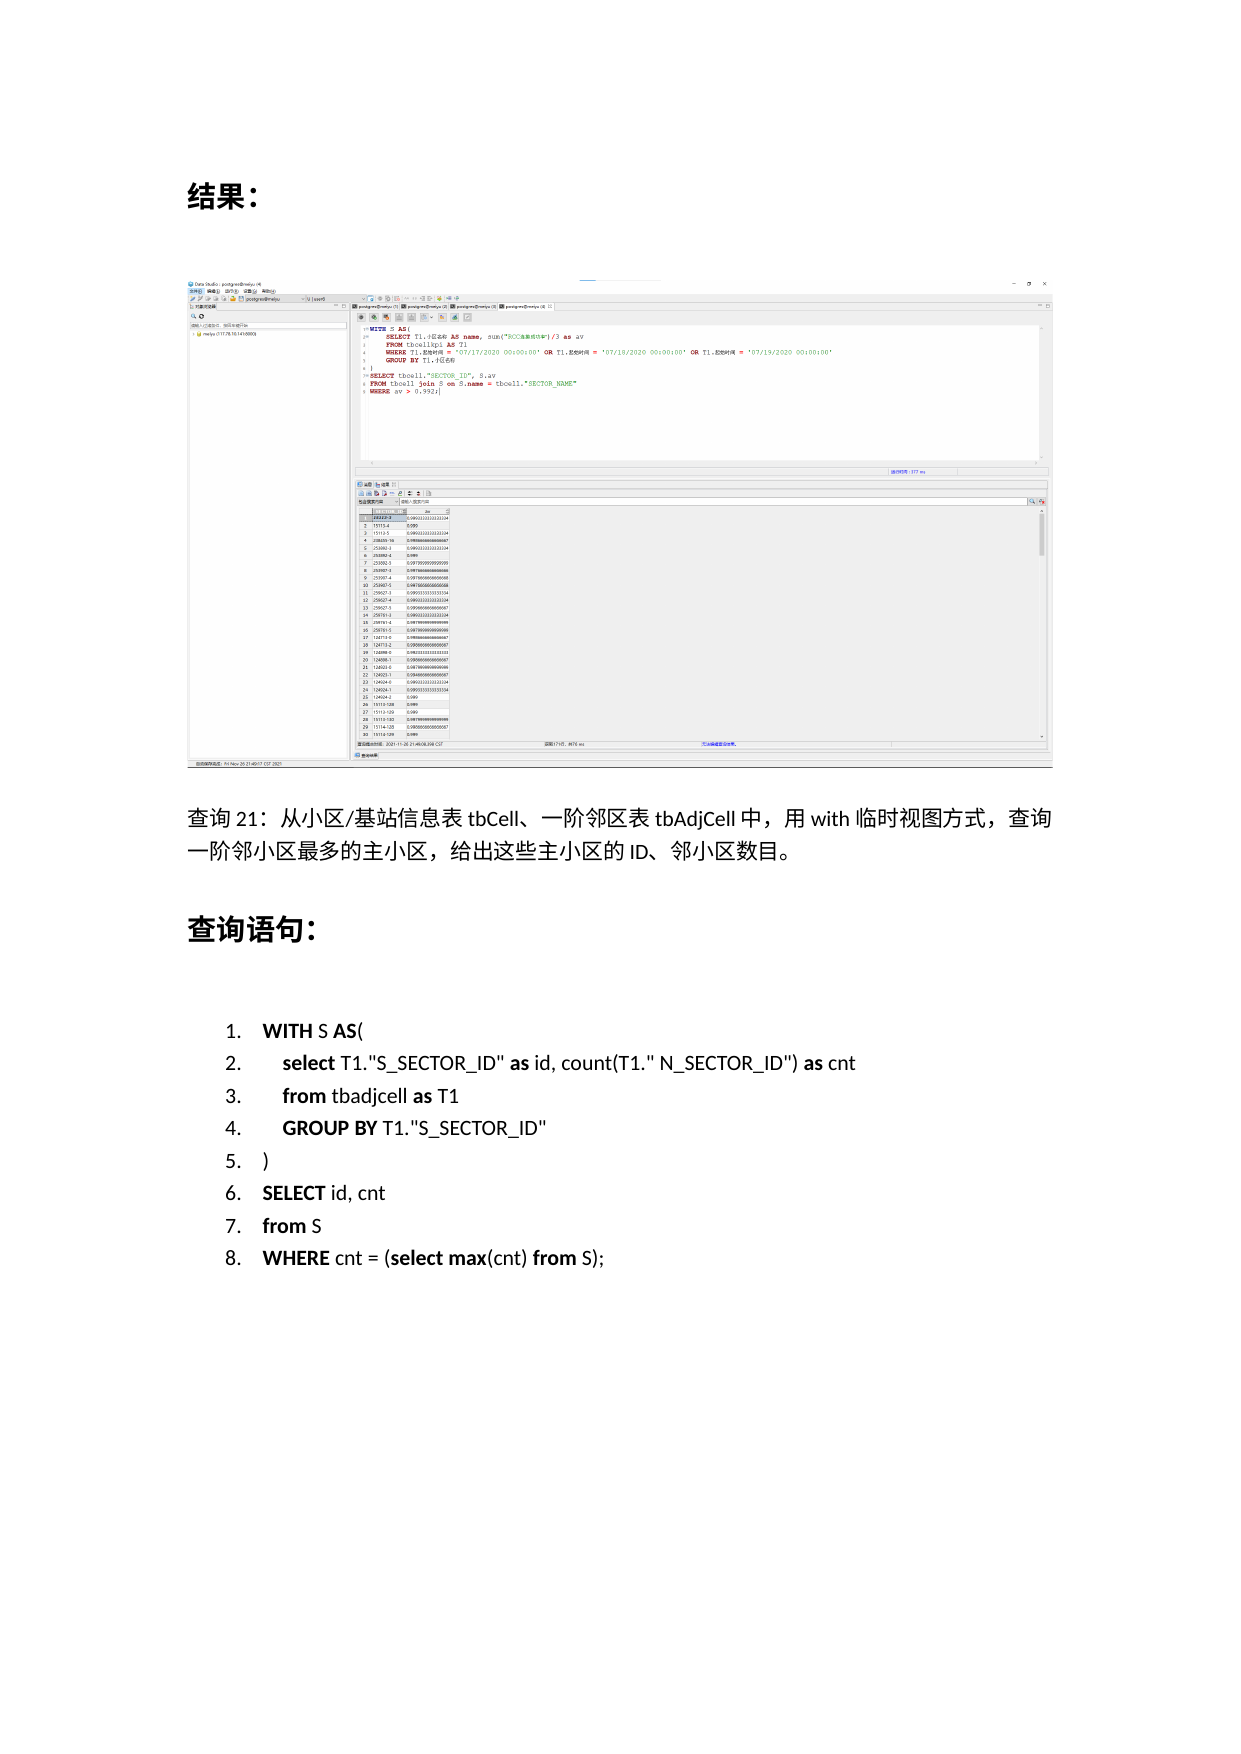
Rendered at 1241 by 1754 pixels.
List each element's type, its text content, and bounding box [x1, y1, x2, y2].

list WITH S AS( [225, 1014, 1053, 1046]
list SELECT id, cnt [225, 1176, 1053, 1209]
subtitle 查询语句： [187, 895, 1053, 960]
list select T1."S_SECTOR_ID" as id, count(T1." N_SECTOR_ID") as cnt [225, 1046, 1053, 1079]
list from tbadjcell as T1 [225, 1079, 1053, 1111]
list WHERE cnt = (select max(cnt) from S); [225, 1241, 1053, 1274]
list ) [225, 1144, 1053, 1176]
text 查询21：从小区/基站信息表tbCell、一阶邻区表tbAdjCell 中，用with 临时视图方式，查询一阶邻小区最多的主小区，给出这些主小区的ID、邻小区数目。 [187, 801, 1053, 866]
picture [187, 280, 1053, 768]
list GROUP BY T1."S_SECTOR_ID" [225, 1111, 1053, 1144]
subtitle 结果： [187, 162, 1053, 227]
list from S [225, 1209, 1053, 1241]
